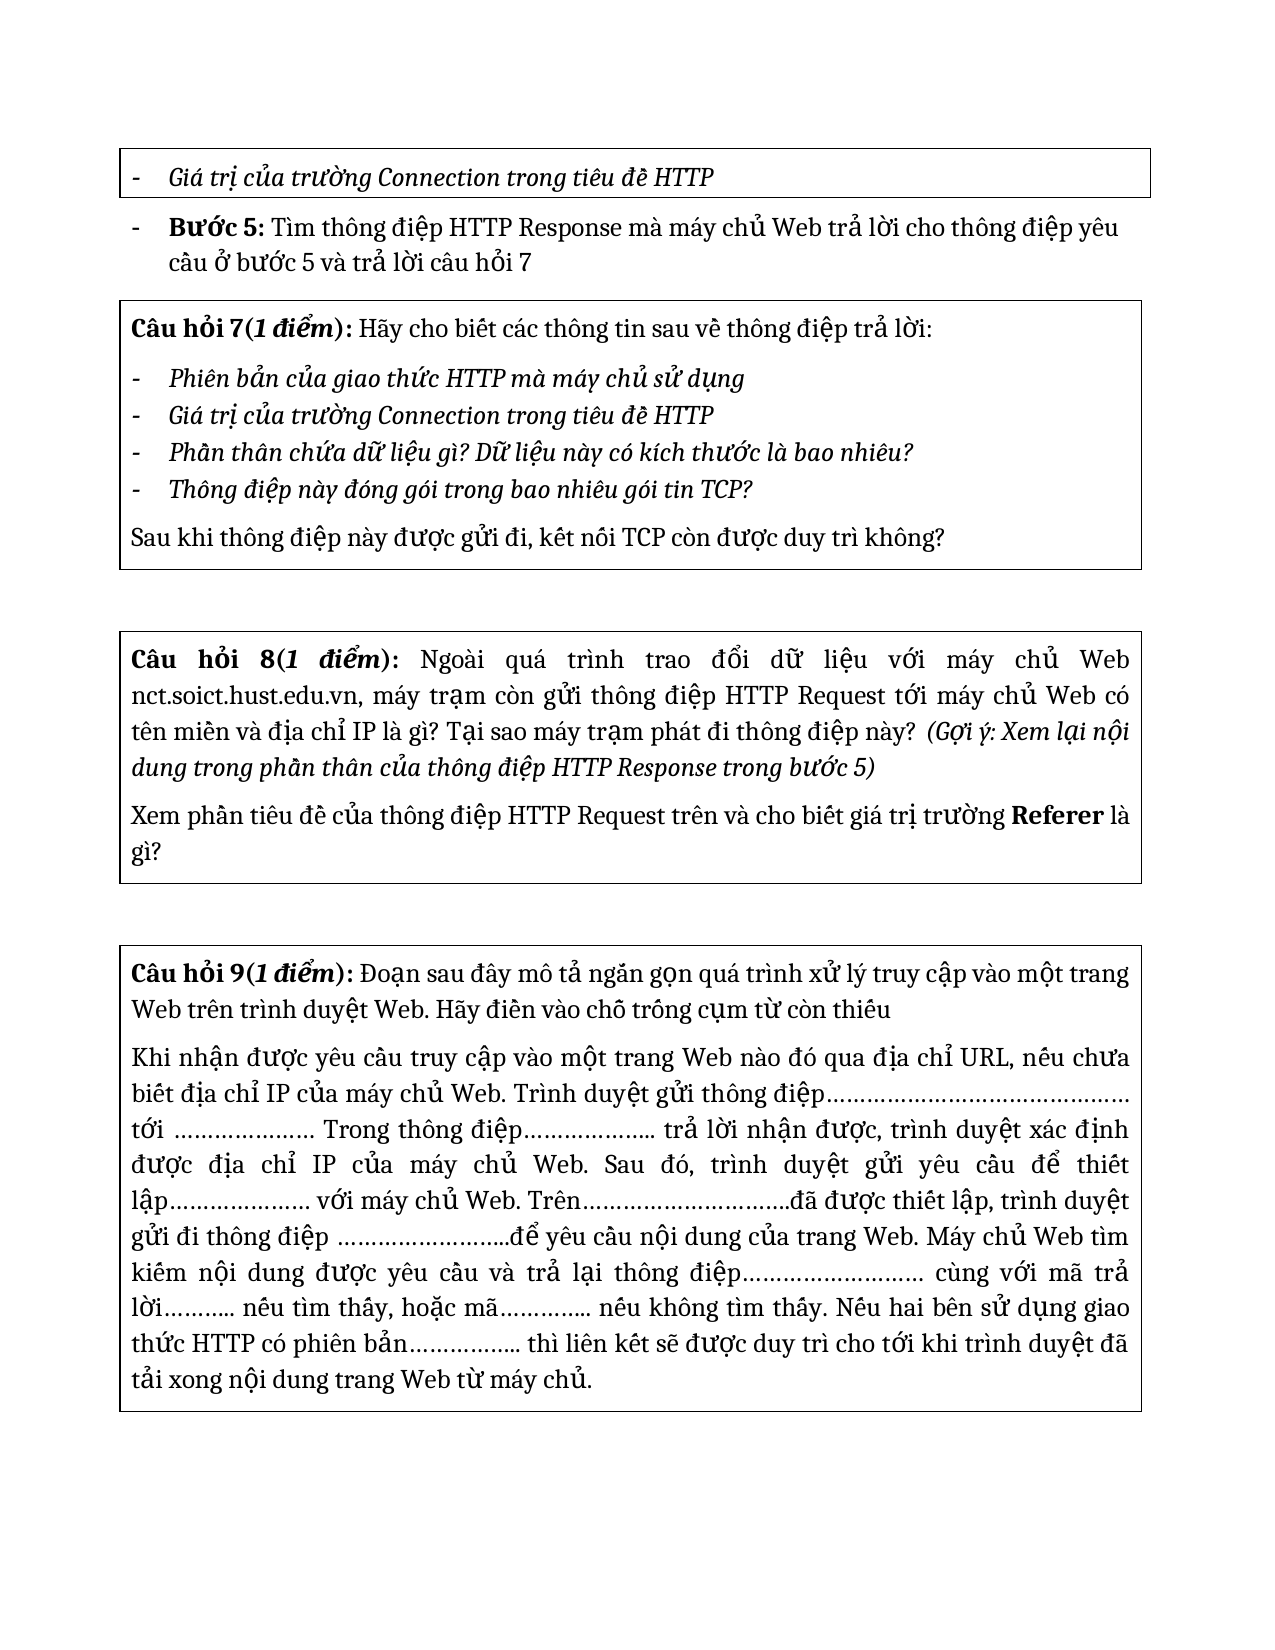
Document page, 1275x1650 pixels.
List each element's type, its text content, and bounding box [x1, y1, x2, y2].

table_header Câu hỏi 8(1 điểm): Ngoài quá trình trao đổi dữ liệu với máy chủ Web nct.soict.hust.edu.vn, máy trạm còn gửi thông điệp HTTP Request tới máy chủ Web có tên miền và địa chỉ IP là gì? Tại sao máy trạm phát đi thông điệp này? (Gợi ý: Xem lại nội dung trong phần thân của thông điệp HTTP Response trong bước 5) Xem phần tiêu đề của thông điệp HTTP Request trên và cho biết giá trị trường Referer là gì? [121, 632, 1141, 883]
table_header Câu hỏi 7(1 điểm): Hãy cho biết các thông tin sau về thông điệp trả lời: Phiên bản của giao thức HTTP mà máy chủ sử dụng Giá trị của trường Connection trong tiêu đề HTTP Phần thân chứa dữ liệu gì? Dữ liệu này có kích thước là bao nhiêu? Thông điệp này đóng gói trong bao nhiêu gói tin TCP? Sau khi thông điệp này được gửi đi, kết nối TCP còn được duy trì không? [121, 301, 1141, 569]
table_header Câu hỏi 9(1 điểm): Đoạn sau đây mô tả ngắn gọn quá trình xử lý truy cập vào một trang Web trên trình duyệt Web. Hãy điền vào chỗ trống cụm từ còn thiếu Khi nhận được yêu cầu truy cập vào một trang Web nào đó qua địa chỉ URL, nếu chưa biết địa chỉ IP của máy chủ Web. Trình duyệt gửi thông điệp………………………………………tới ………………… Trong thông điệp……………….. trả lời nhận được, trình duyệt xác định được địa chỉ IP của máy chủ Web. Sau đó, trình duyệt gửi yêu cầu để thiết lập………………… với máy chủ Web. Trên………………………….đã được thiết lập, trình duyệt gửi đi thông điệp ……………………..để yêu cầu nội dung của trang Web. Máy chủ Web tìm kiếm nội dung được yêu cầu và trả lại thông điệp……………………… cùng với mã trả lời……….. nếu tìm thấy, hoặc mã………….. nếu không tìm thấy. Nếu hai bên sử dụng giao thức HTTP có phiên bản…………….. thì liên kết sẽ được duy trì cho tới khi trình duyệt đã tải xong nội dung trang Web từ máy chủ. [121, 946, 1141, 1411]
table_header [121, 149, 1150, 197]
list Bước 5: Tìm thông điệp HTTP Response mà máy chủ Web trả lời cho thông điệp yêu cầu ở bước 5 và trả lời câu hỏi 7 [131, 211, 1125, 279]
